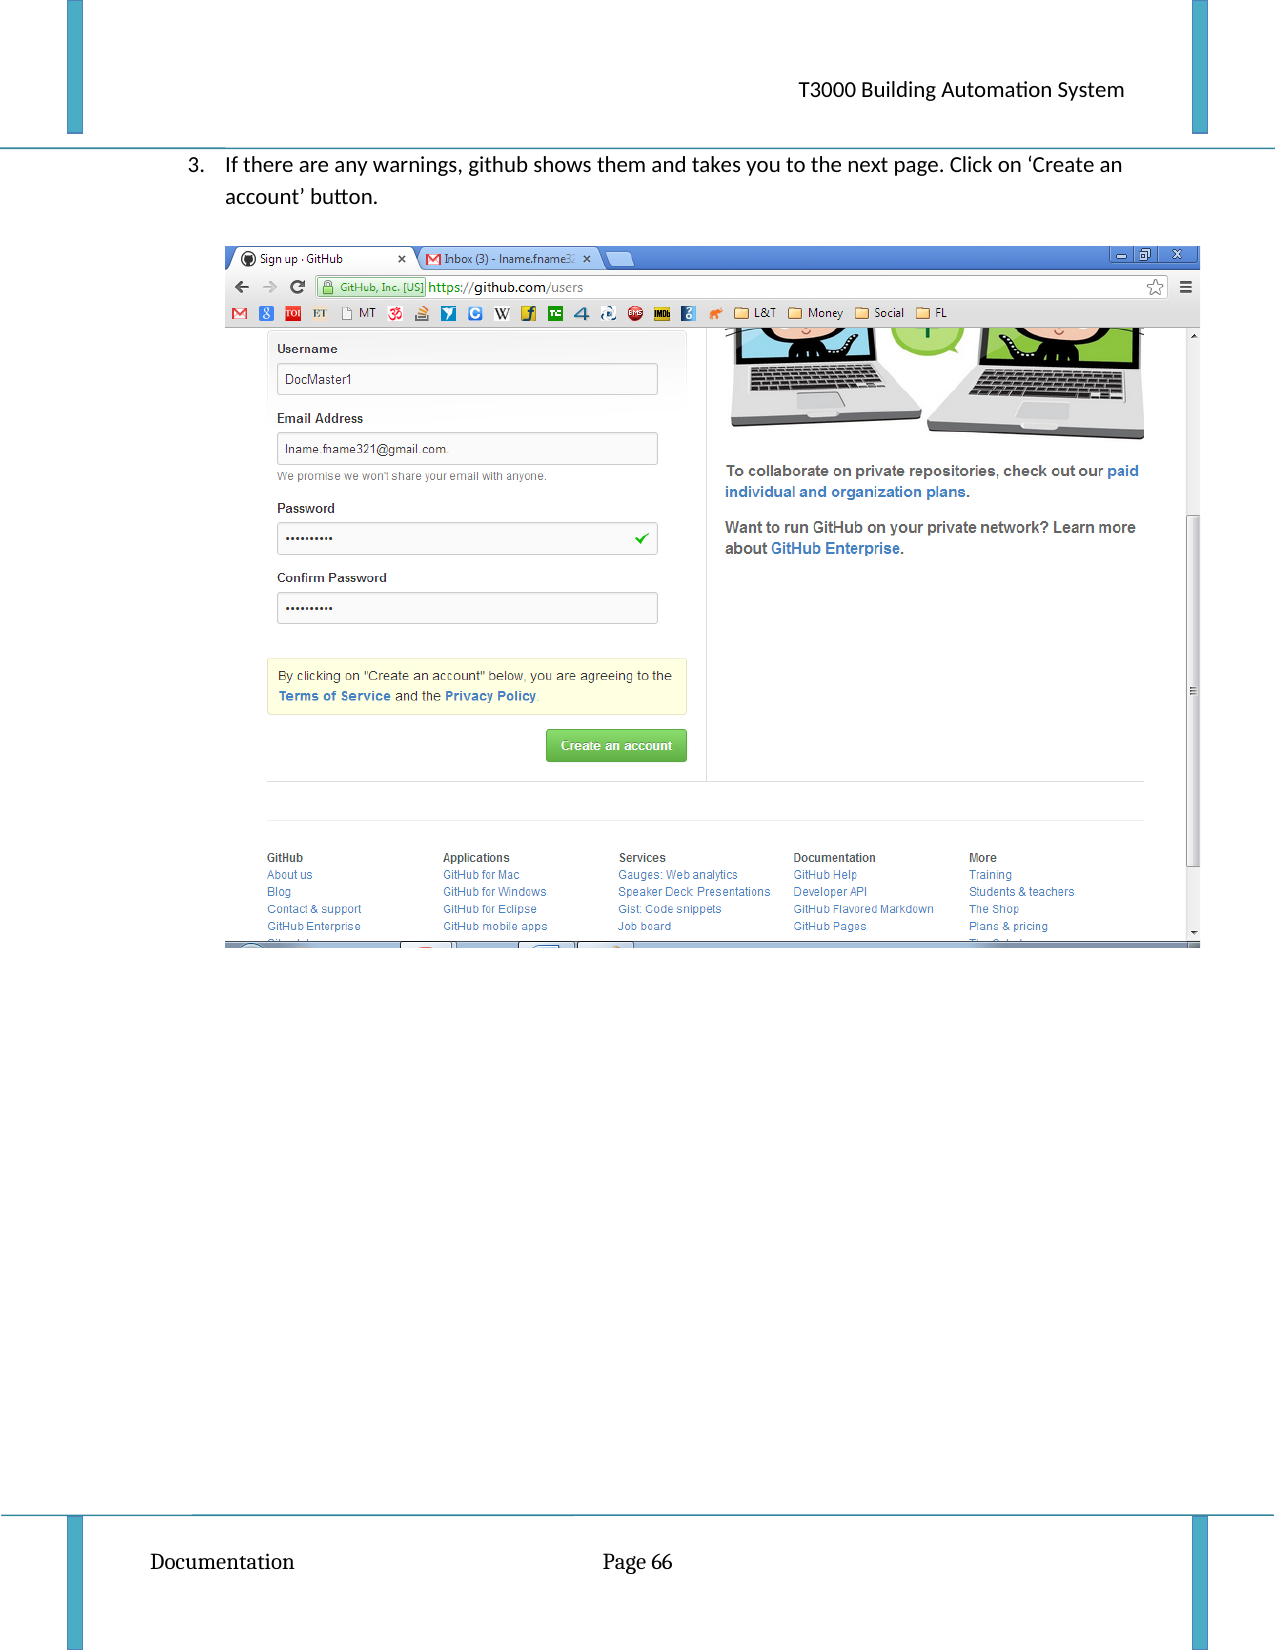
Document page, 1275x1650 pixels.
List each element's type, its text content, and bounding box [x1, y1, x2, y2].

list If there are any warnings, github shows them and takes you to the next page. Click on ‘Create an account’ button. [187, 150, 1125, 210]
picture [225, 246, 1200, 948]
